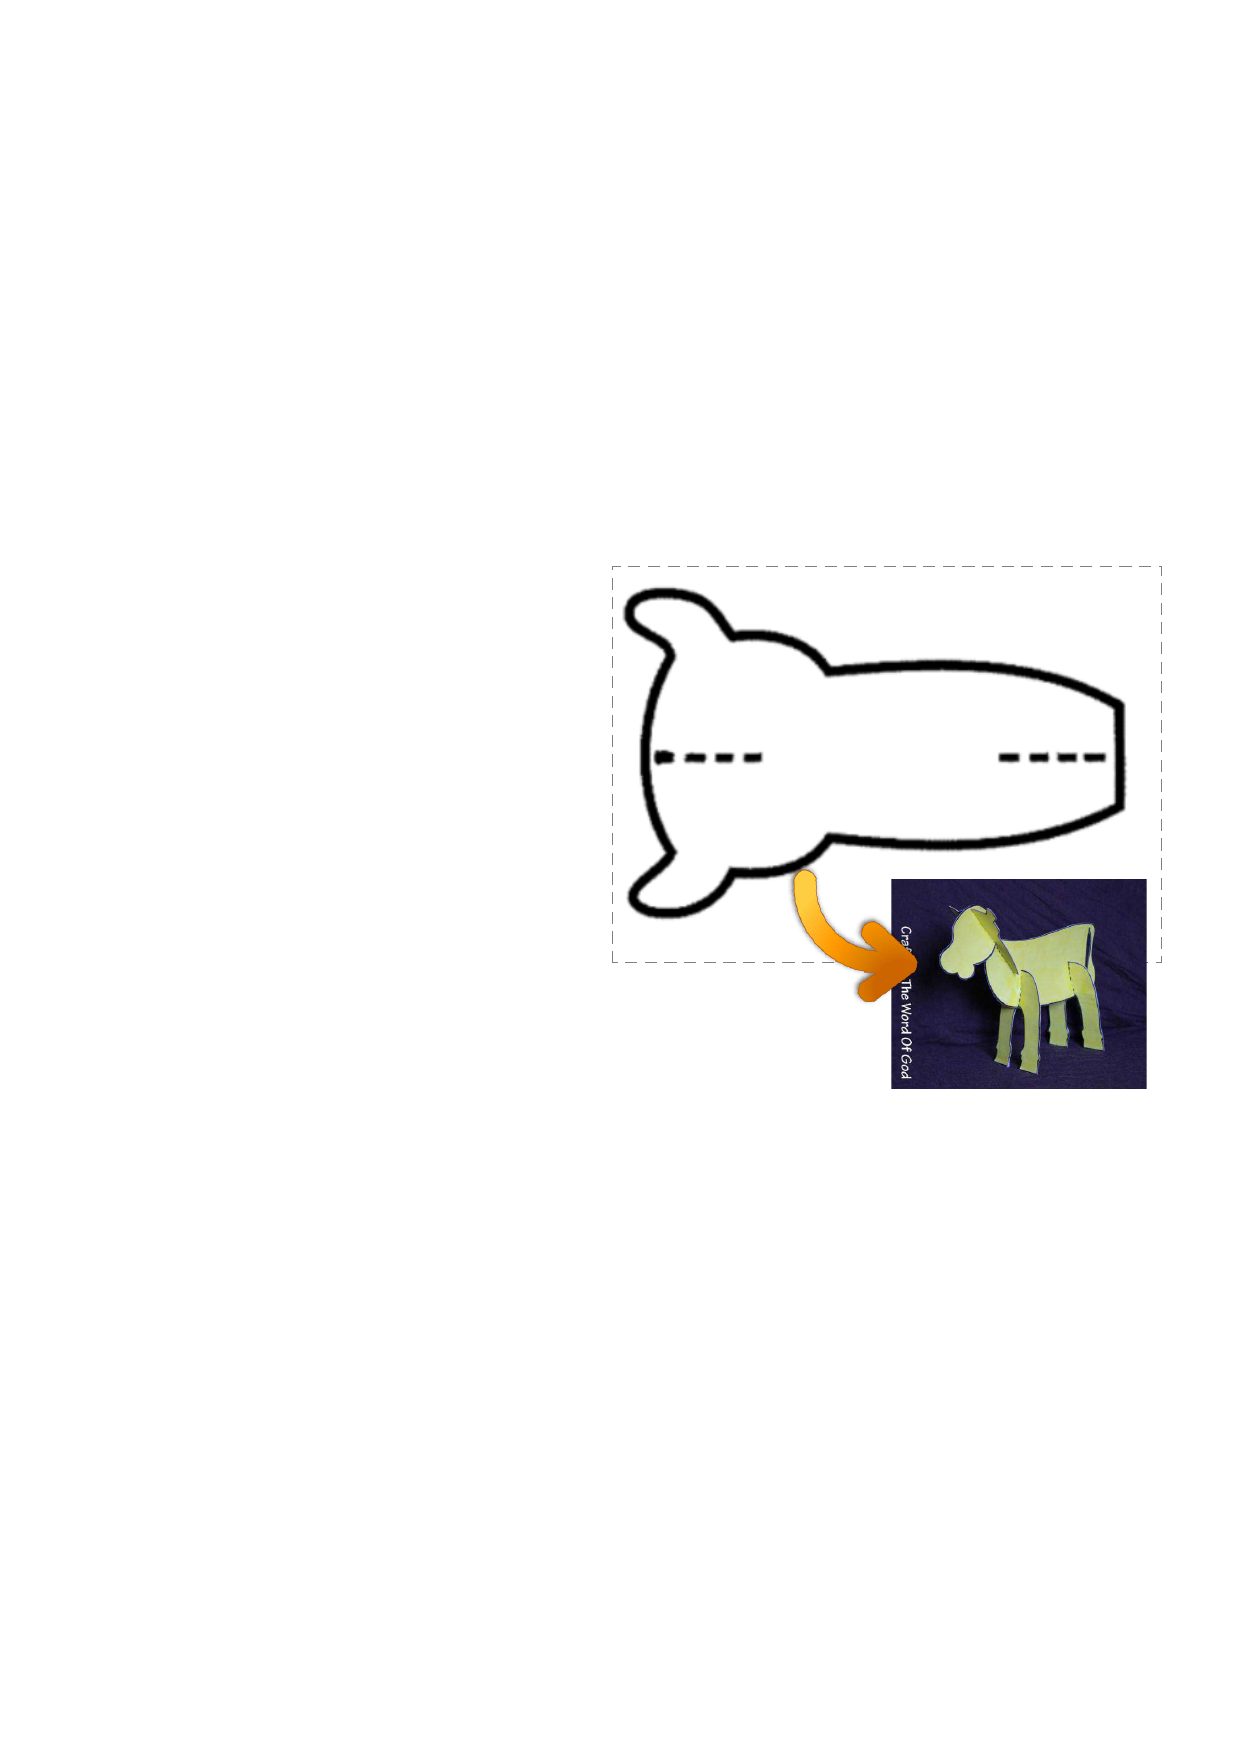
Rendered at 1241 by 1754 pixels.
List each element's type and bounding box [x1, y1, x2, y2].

picture [612, 566, 1162, 1089]
